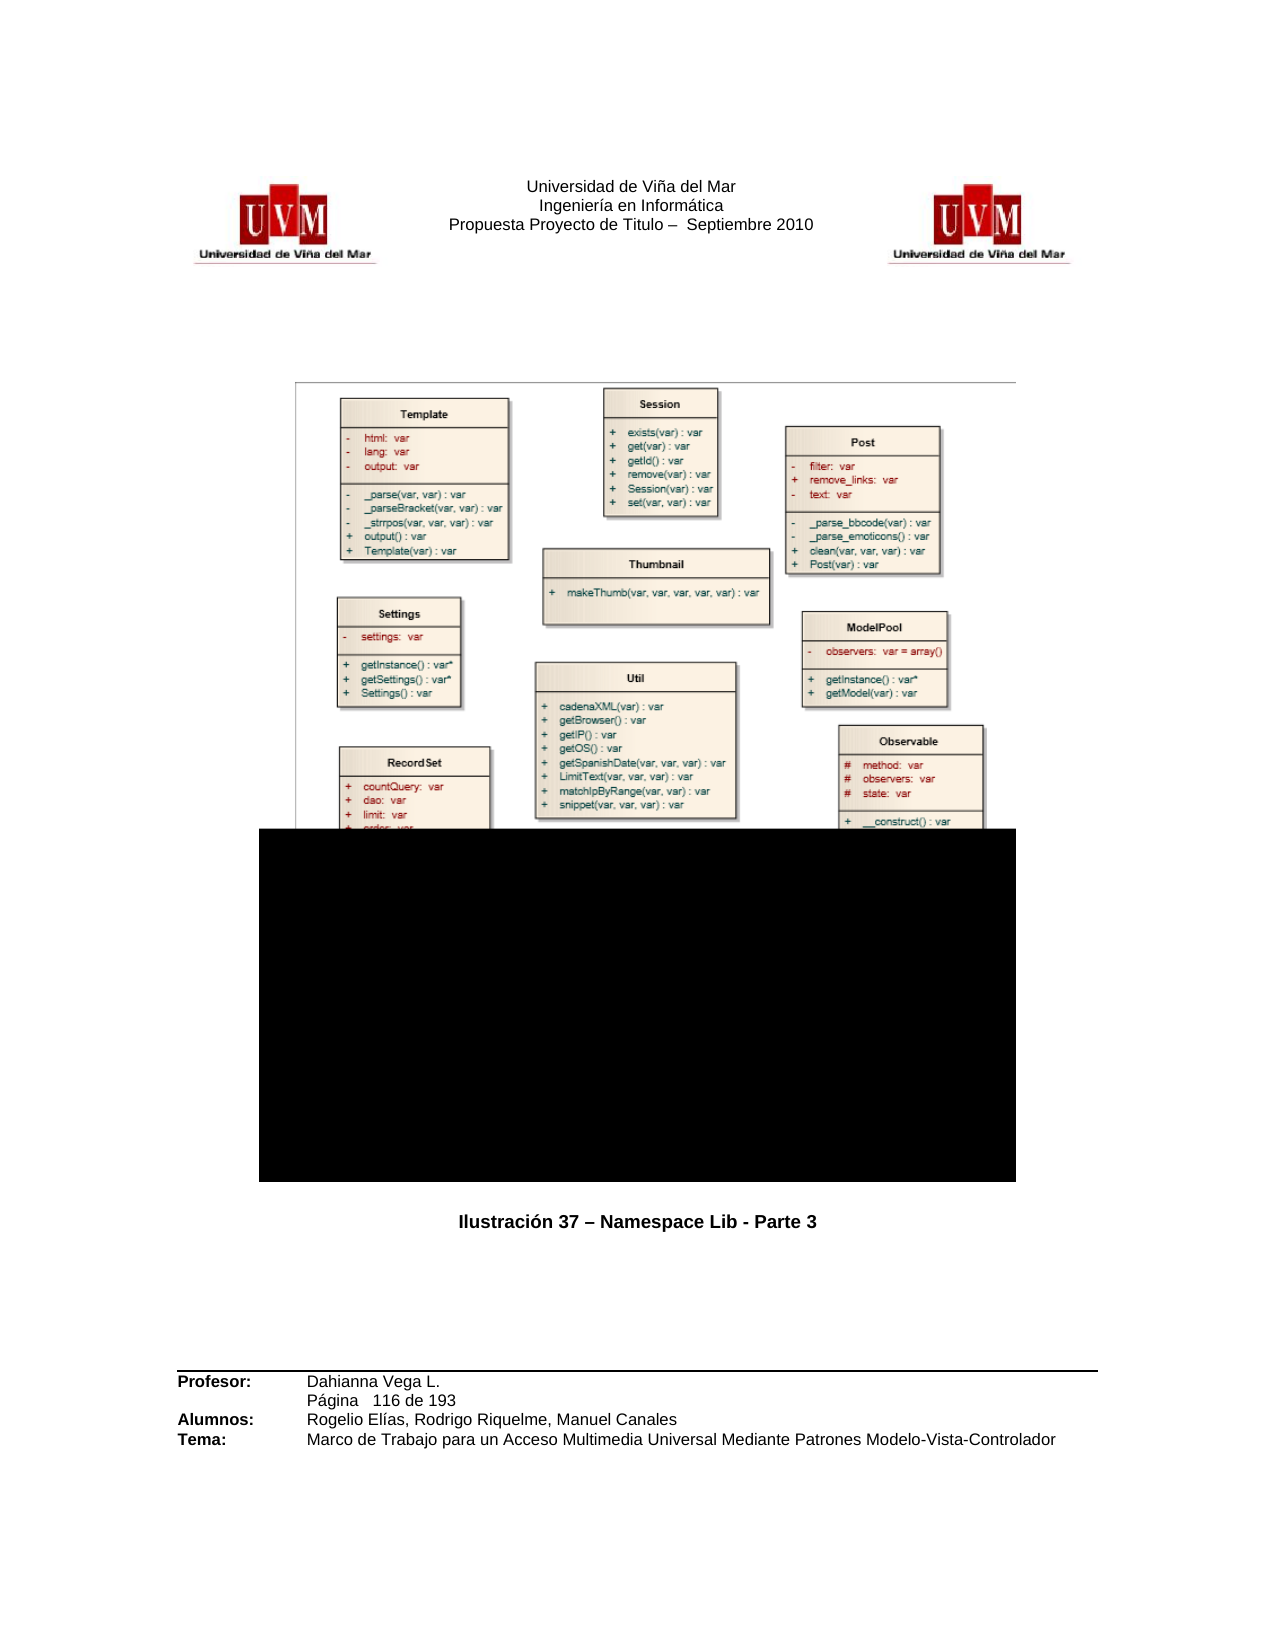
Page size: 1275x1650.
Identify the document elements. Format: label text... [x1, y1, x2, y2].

picture [259, 346, 1016, 1182]
picture [177, 176, 390, 267]
text Ilustración 37 – Namespace Lib - Parte 3 [177, 1211, 1098, 1232]
picture [871, 176, 1084, 267]
